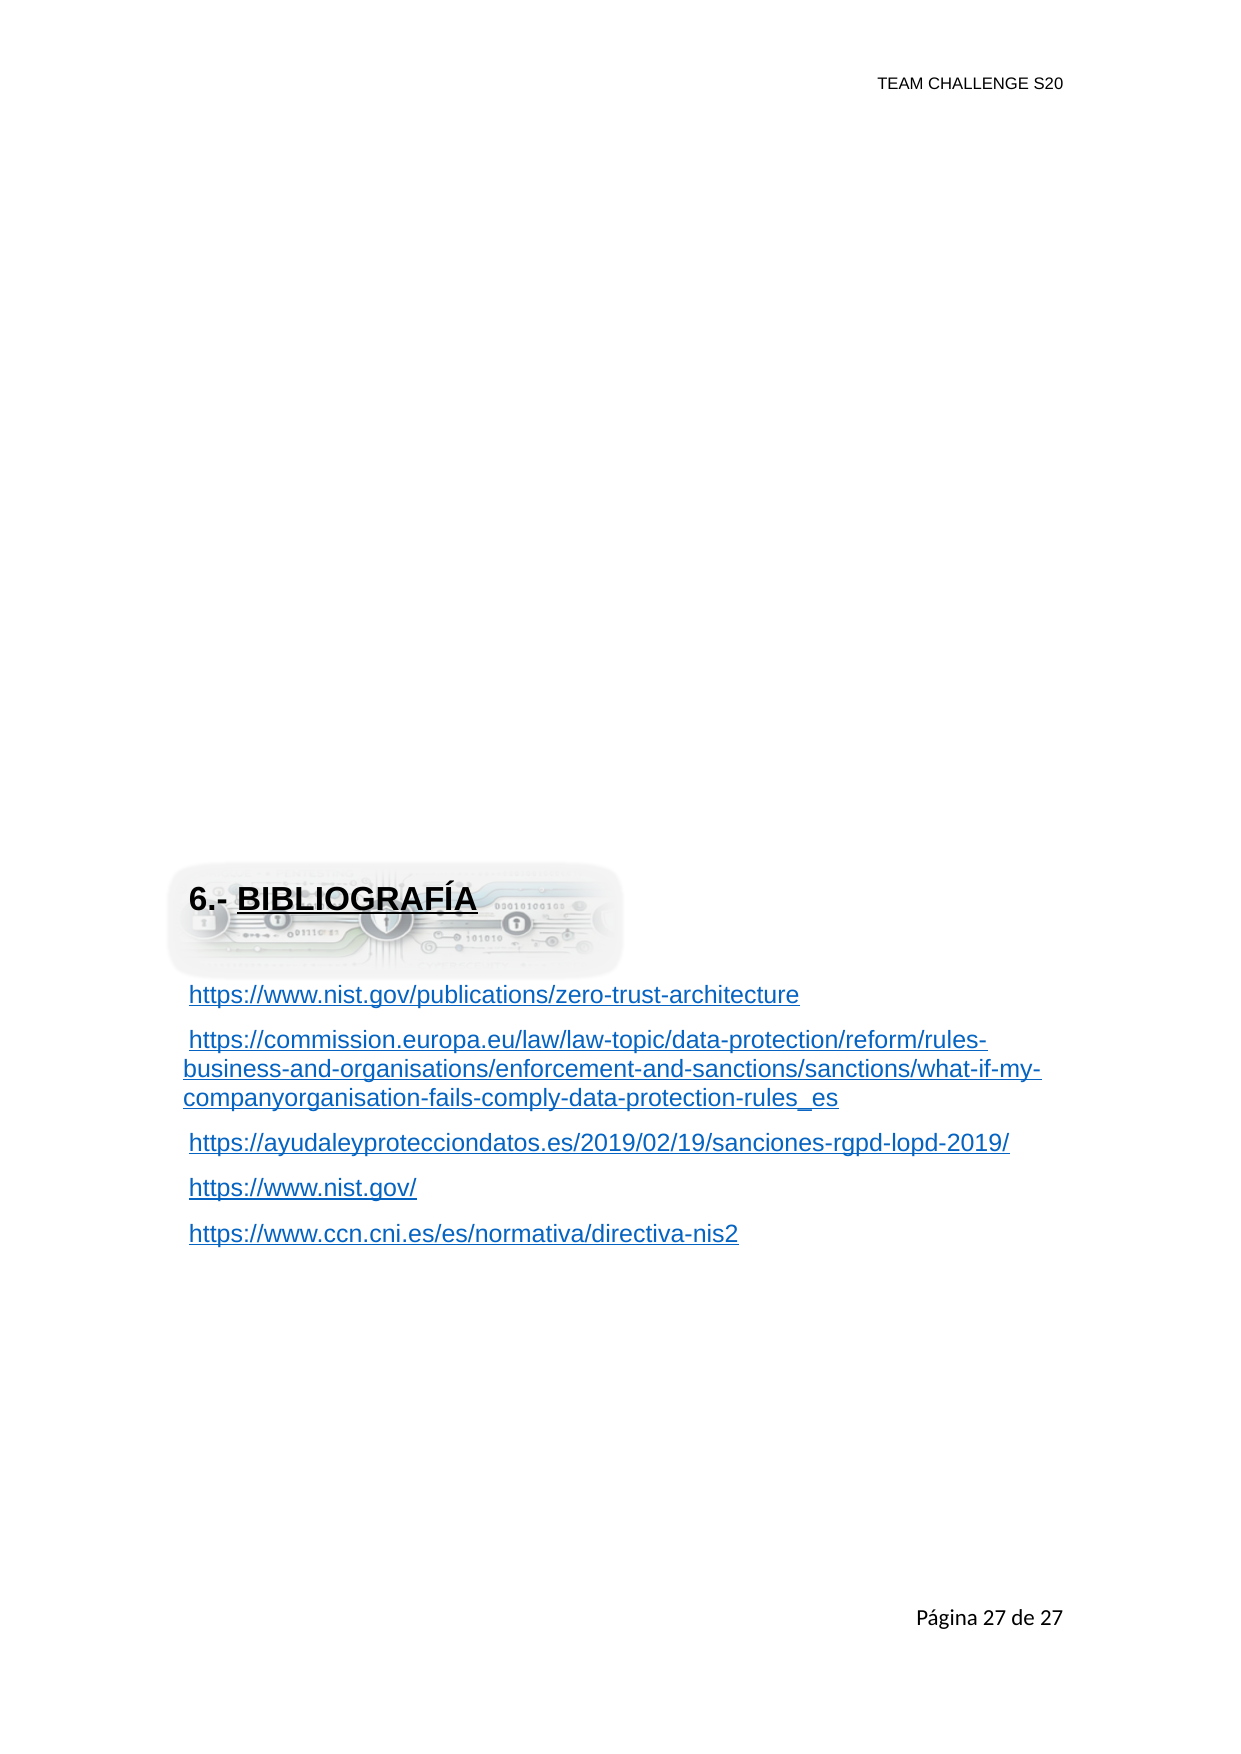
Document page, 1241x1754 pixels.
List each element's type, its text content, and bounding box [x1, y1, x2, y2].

text https://www.ccn.cni.es/es/normativa/directiva-nis2 [183, 1219, 1063, 1247]
text https://ayudaleyprotecciondatos.es/2019/02/19/sanciones-rgpd-lopd-2019/ [183, 1128, 1063, 1157]
text https://www.nist.gov/publications/zero-trust-architecture [183, 979, 1063, 1008]
text 6.- BIBLIOGRAFÍA [183, 879, 1063, 917]
text https://www.nist.gov/ [183, 1173, 1063, 1202]
text https://commission.europa.eu/law/law-topic/data-protection/reform/rules-business-and-organisations/enforcement-and-sanctions/sanctions/what-if-my-companyorganisation-fails-comply-data-protection-rules_es [183, 1025, 1063, 1111]
